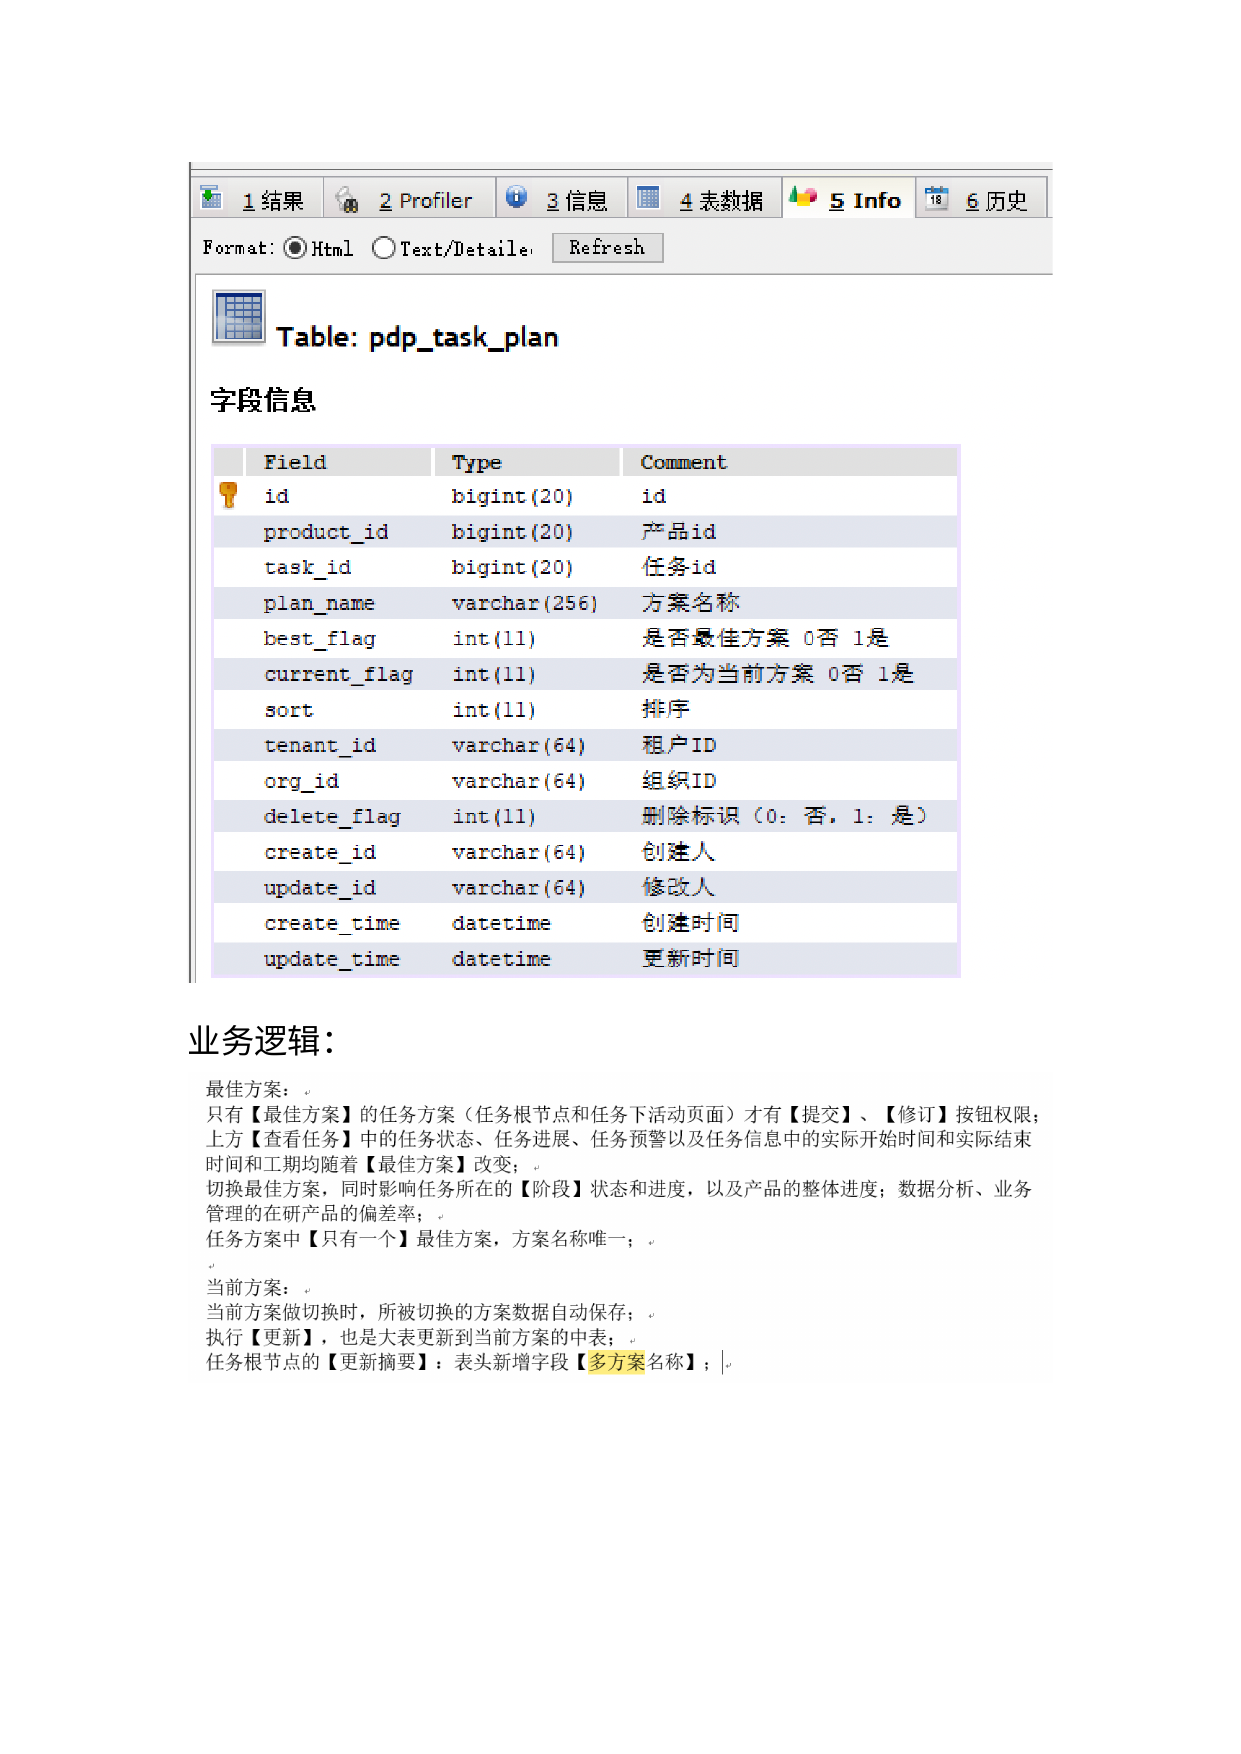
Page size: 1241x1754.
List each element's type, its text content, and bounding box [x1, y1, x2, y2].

picture [187, 162, 1053, 983]
text 业务逻辑： [187, 1007, 1053, 1072]
picture [187, 1072, 1053, 1383]
